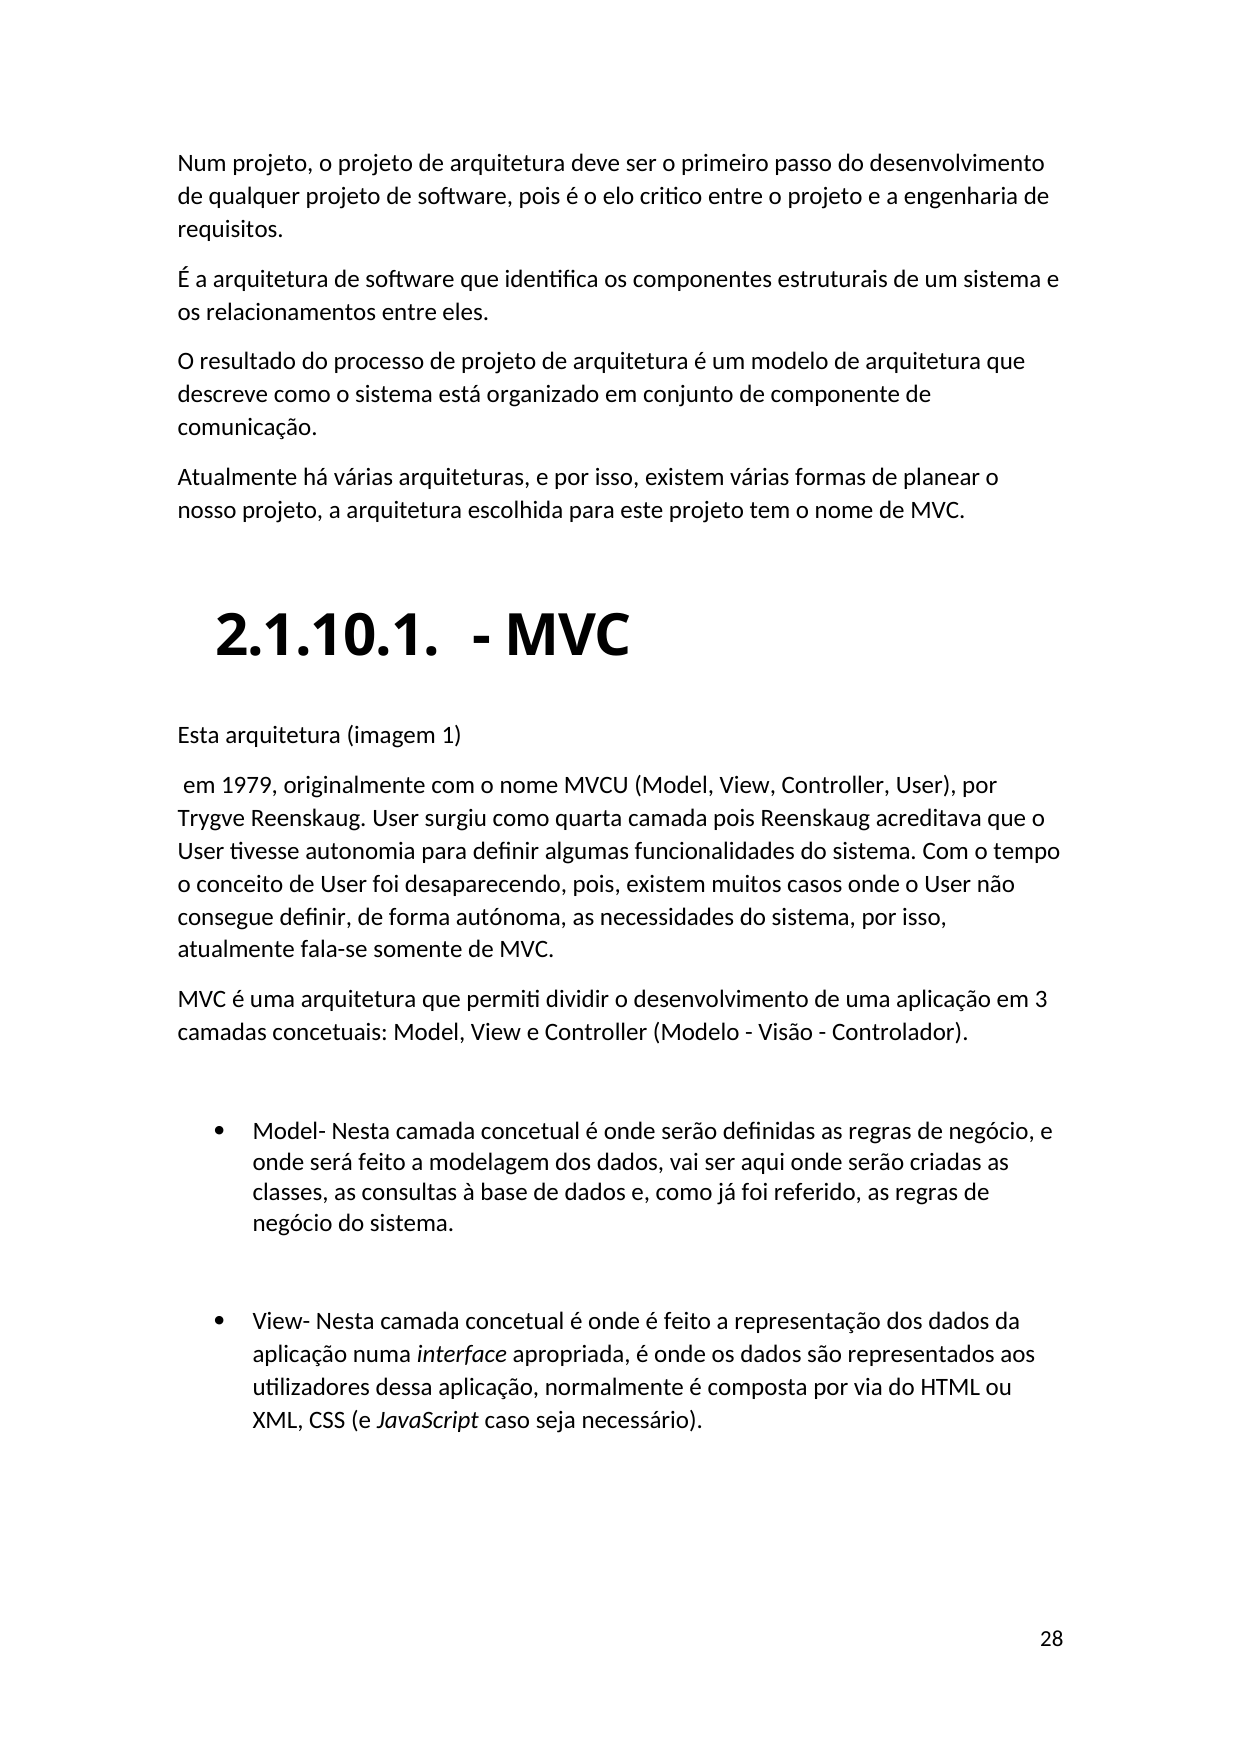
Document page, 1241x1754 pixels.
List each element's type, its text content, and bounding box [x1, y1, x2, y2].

text Num projeto, o projeto de arquitetura deve ser o primeiro passo do desenvolvimento de qualquer projeto de software, pois é o elo critico entre o projeto e a engenharia de requisitos. [177, 148, 1063, 244]
text Esta arquitetura (imagem 1) [177, 719, 1063, 750]
text MVC é uma arquitetura que permiti dividir o desenvolvimento de uma aplicação em 3 camadas concetuais: Model, View e Controller (Modelo - Visão - Controlador). [177, 983, 1063, 1047]
list Model- Nesta camada concetual é onde serão definidas as regras de negócio, e onde será feito a modelagem dos dados, vai ser aqui onde serão criadas as classes, as consultas à base de dados e, como já foi referido, as regras de [215, 1115, 1063, 1207]
text O resultado do processo de projeto de arquitetura é um modelo de arquitetura que descreve como o sistema está organizado em conjunto de componente de comunicação. [177, 346, 1063, 442]
list View- Nesta camada concetual é onde é feito a representação dos dados da aplicação numa interface apropriada, é onde os dados são representados aos utilizadores dessa aplicação, normalmente é composta por via do HTML ou XML, CSS (e JavaScript caso seja necessário). [215, 1306, 1063, 1435]
text Atualmente há várias arquiteturas, e por isso, existem várias formas de planear o nosso projeto, a arquitetura escolhida para este projeto tem o nome de MVC. [177, 461, 1063, 524]
text em 1979, originalmente com o nome MVCU (Model, View, Controller, User), por Trygve Reenskaug. User surgiu como quarta camada pois Reenskaug acreditava que o User tivesse autonomia para definir algumas funcionalidades do sistema. Com o tempo o conceito de User foi desaparecendo, pois, existem muitos casos onde o User não consegue definir, de forma autónoma, as necessidades do sistema, por isso, atualmente fala-se somente de MVC. [177, 769, 1063, 964]
text É a arquitetura de software que identifica os componentes estruturais de um sistema e os relacionamentos entre eles. [177, 263, 1063, 326]
list negócio do sistema. [252, 1207, 1063, 1237]
title - MVC [215, 593, 1063, 672]
